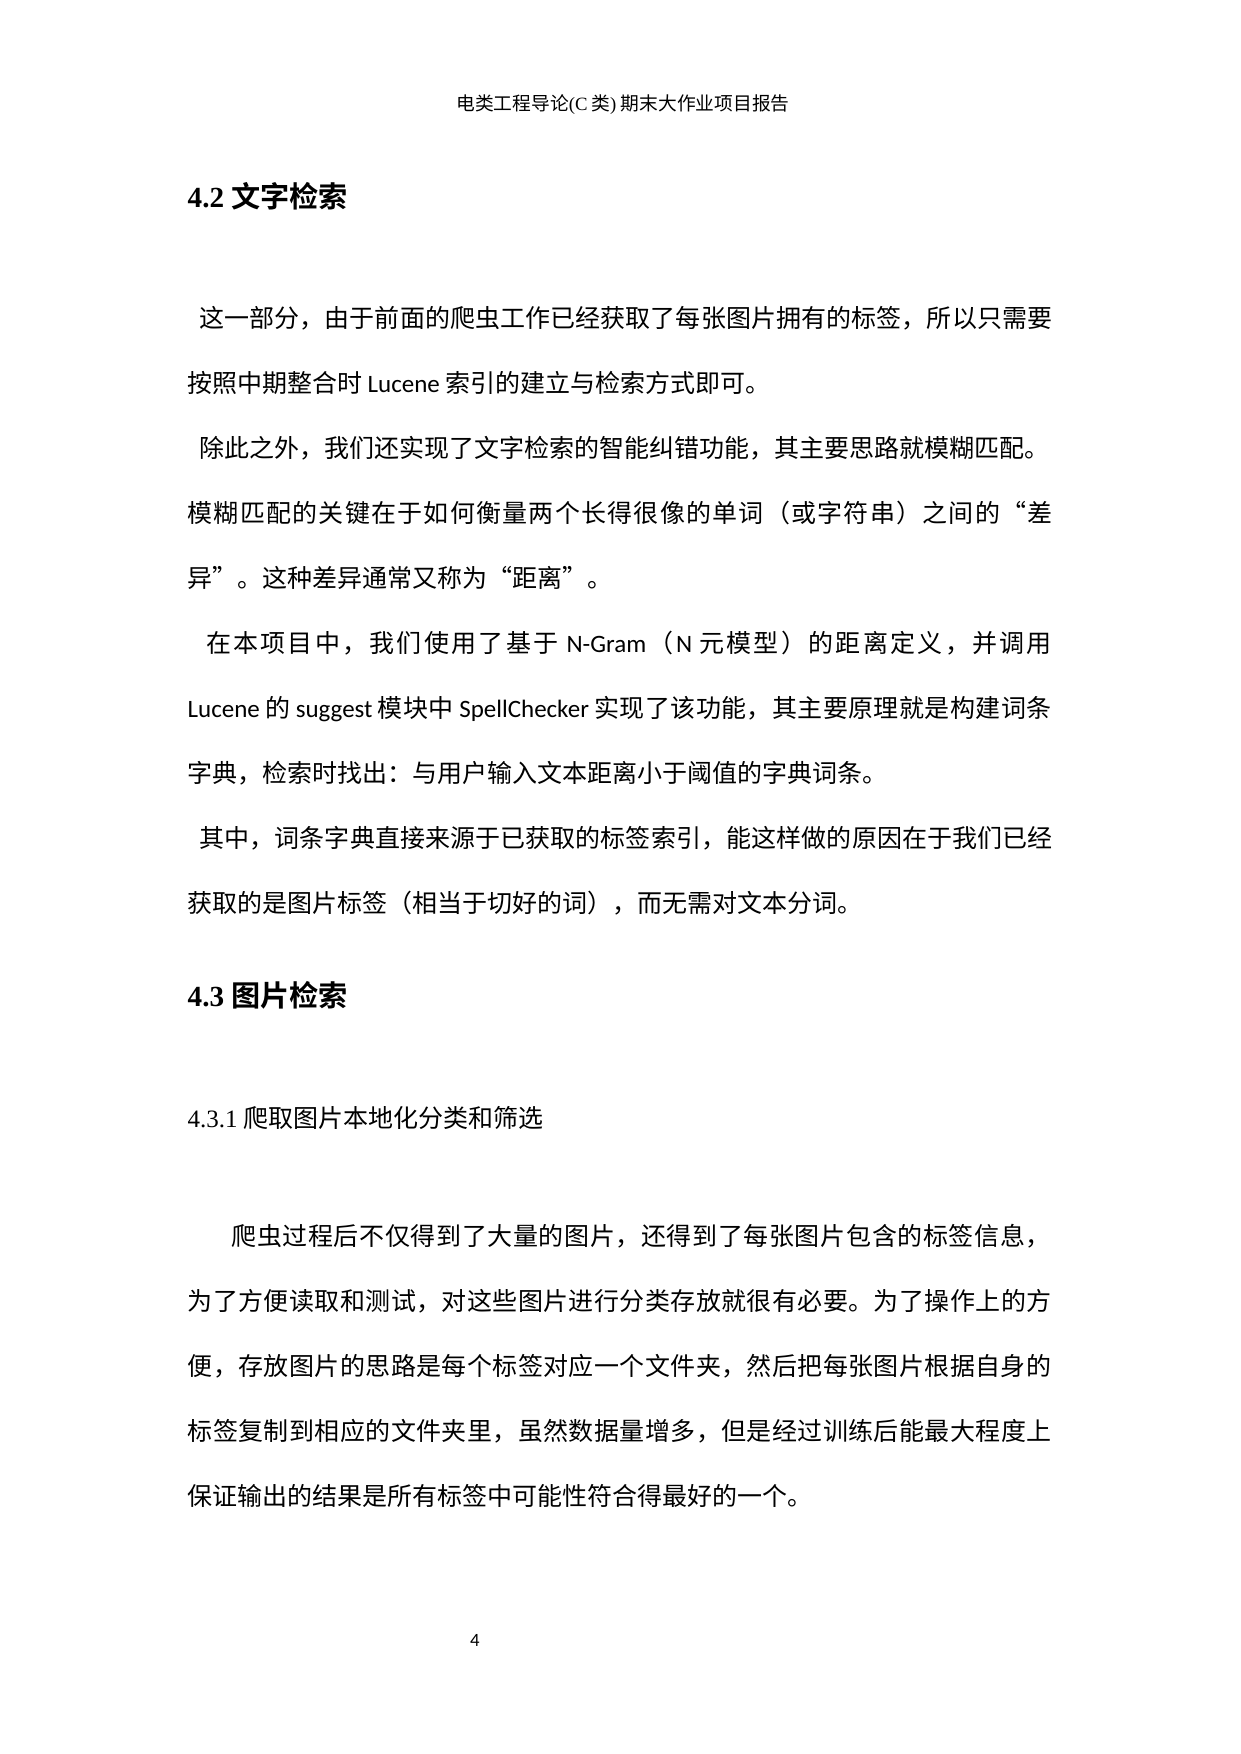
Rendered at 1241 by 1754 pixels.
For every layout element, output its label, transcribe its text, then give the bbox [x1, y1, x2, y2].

text 爬虫过程后不仅得到了大量的图片，还得到了每张图片包含的标签信息，为了方便读取和测试，对这些图片进行分类存放就很有必要。为了操作上的方便，存放图片的思路是每个标签对应一个文件夹，然后把每张图片根据自身的标签复制到相应的文件夹里，虽然数据量增多，但是经过训练后能最大程度上保证输出的结果是所有标签中可能性符合得最好的一个。 [187, 1202, 1053, 1527]
text 在本项目中，我们使用了基于N-Gram（N元模型）的距离定义，并调用Lucene的suggest模块中SpellChecker实现了该功能，其主要原理就是构建词条字典，检索时找出：与用户输入文本距离小于阈值的字典词条。 [187, 609, 1053, 804]
subtitle 4.3 图片检索 [187, 962, 1053, 1027]
text 模糊匹配的关键在于如何衡量两个长得很像的单词（或字符串）之间的“差异”。这种差异通常又称为“距离”。 [187, 479, 1053, 609]
text 这一部分，由于前面的爬虫工作已经获取了每张图片拥有的标签，所以只需要按照中期整合时Lucene索引的建立与检索方式即可。 [187, 284, 1053, 414]
text 其中，词条字典直接来源于已获取的标签索引，能这样做的原因在于我们已经获取的是图片标签（相当于切好的词），而无需对文本分词。 [187, 804, 1053, 934]
subtitle 4.2 文字检索 [187, 162, 1053, 227]
text 除此之外，我们还实现了文字检索的智能纠错功能，其主要思路就模糊匹配。 [187, 414, 1053, 479]
subtitle 4.3.1 爬取图片本地化分类和筛选 [187, 1084, 1053, 1149]
